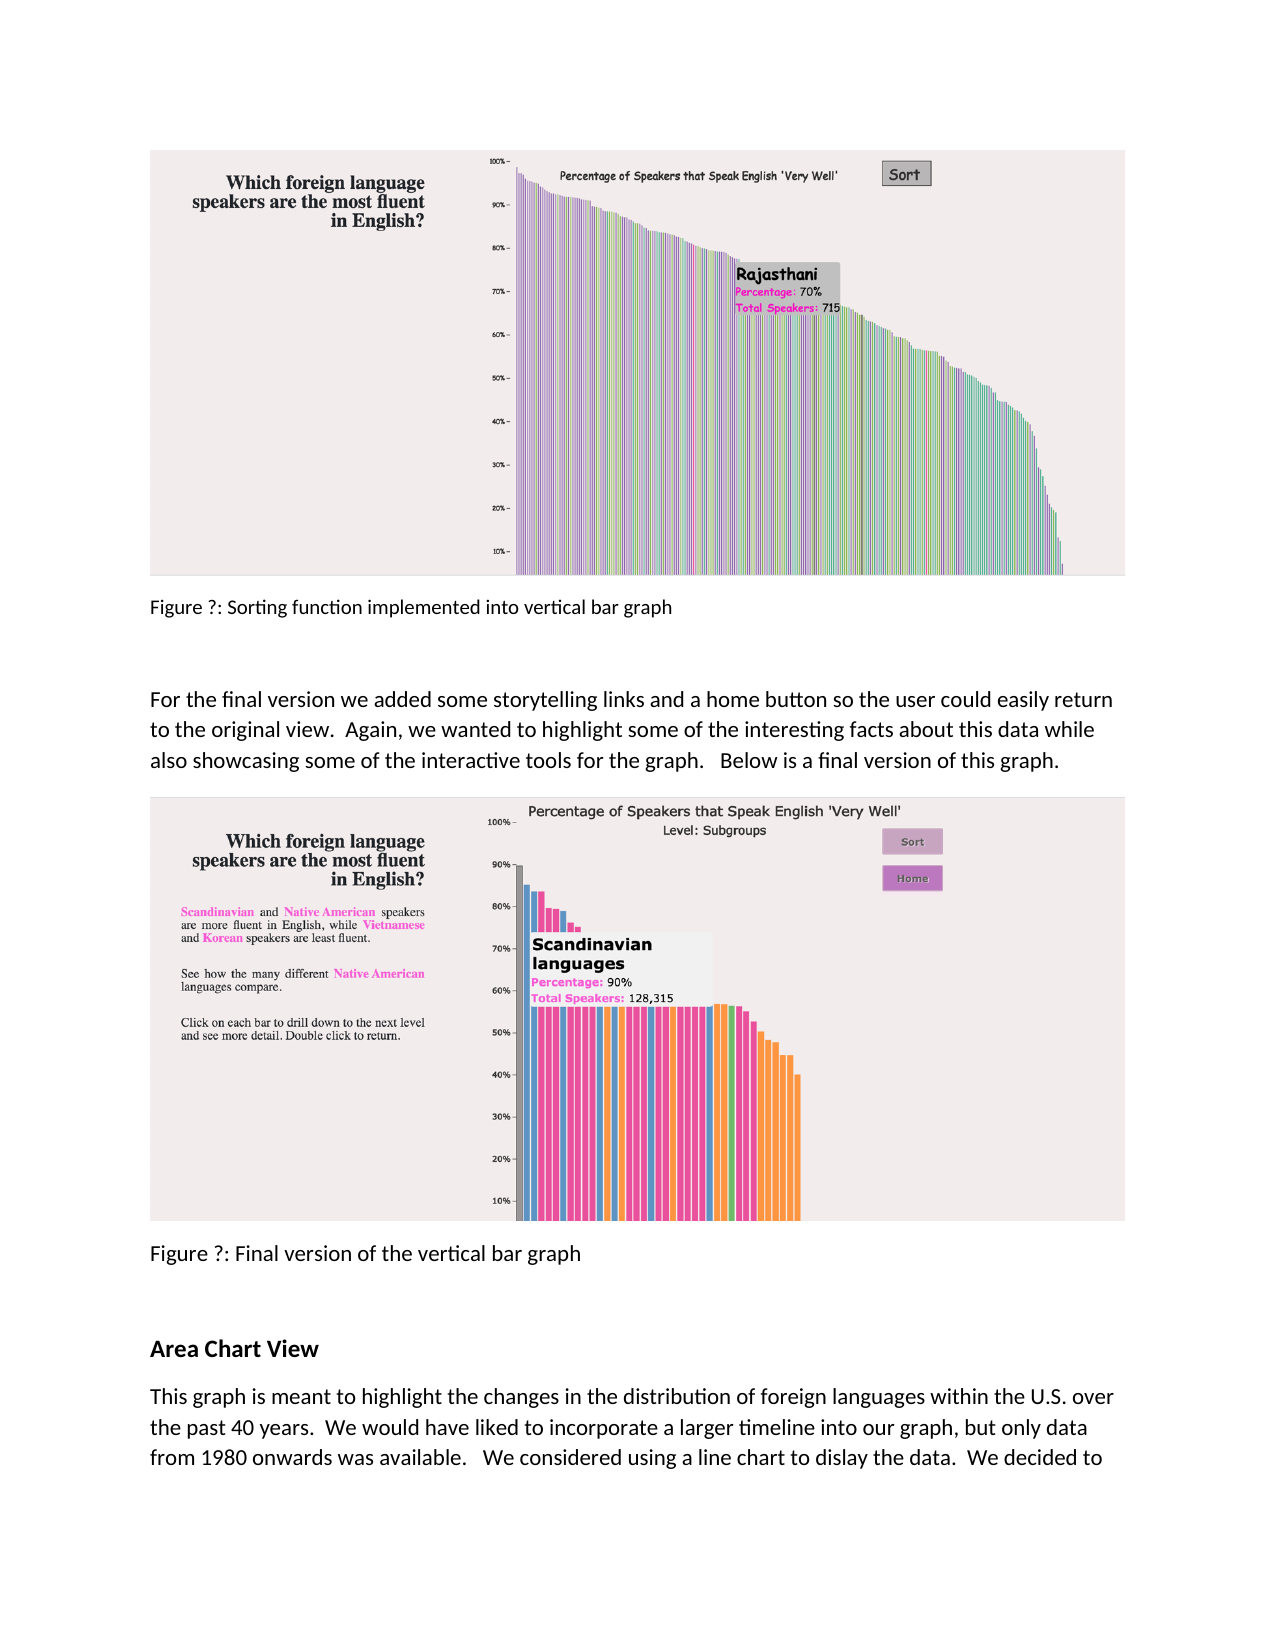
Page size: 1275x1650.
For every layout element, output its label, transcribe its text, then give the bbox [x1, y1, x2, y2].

picture [150, 792, 1125, 1221]
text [150, 1382, 1125, 1471]
text For the final version we added some storytelling links and a home button so the user could easily return to the original view. Again, we wanted to highlight some of the interesting facts about this data while also showcasing some of the interactive tools for the graph. Below is a final version of this graph. [150, 685, 1125, 774]
text Area Chart View [150, 1333, 1125, 1363]
text Figure ?: Sorting function implemented into vertical bar graph [150, 594, 1125, 620]
text Figure ?: Final version of the vertical bar graph [150, 1239, 1125, 1267]
picture [150, 150, 1125, 576]
